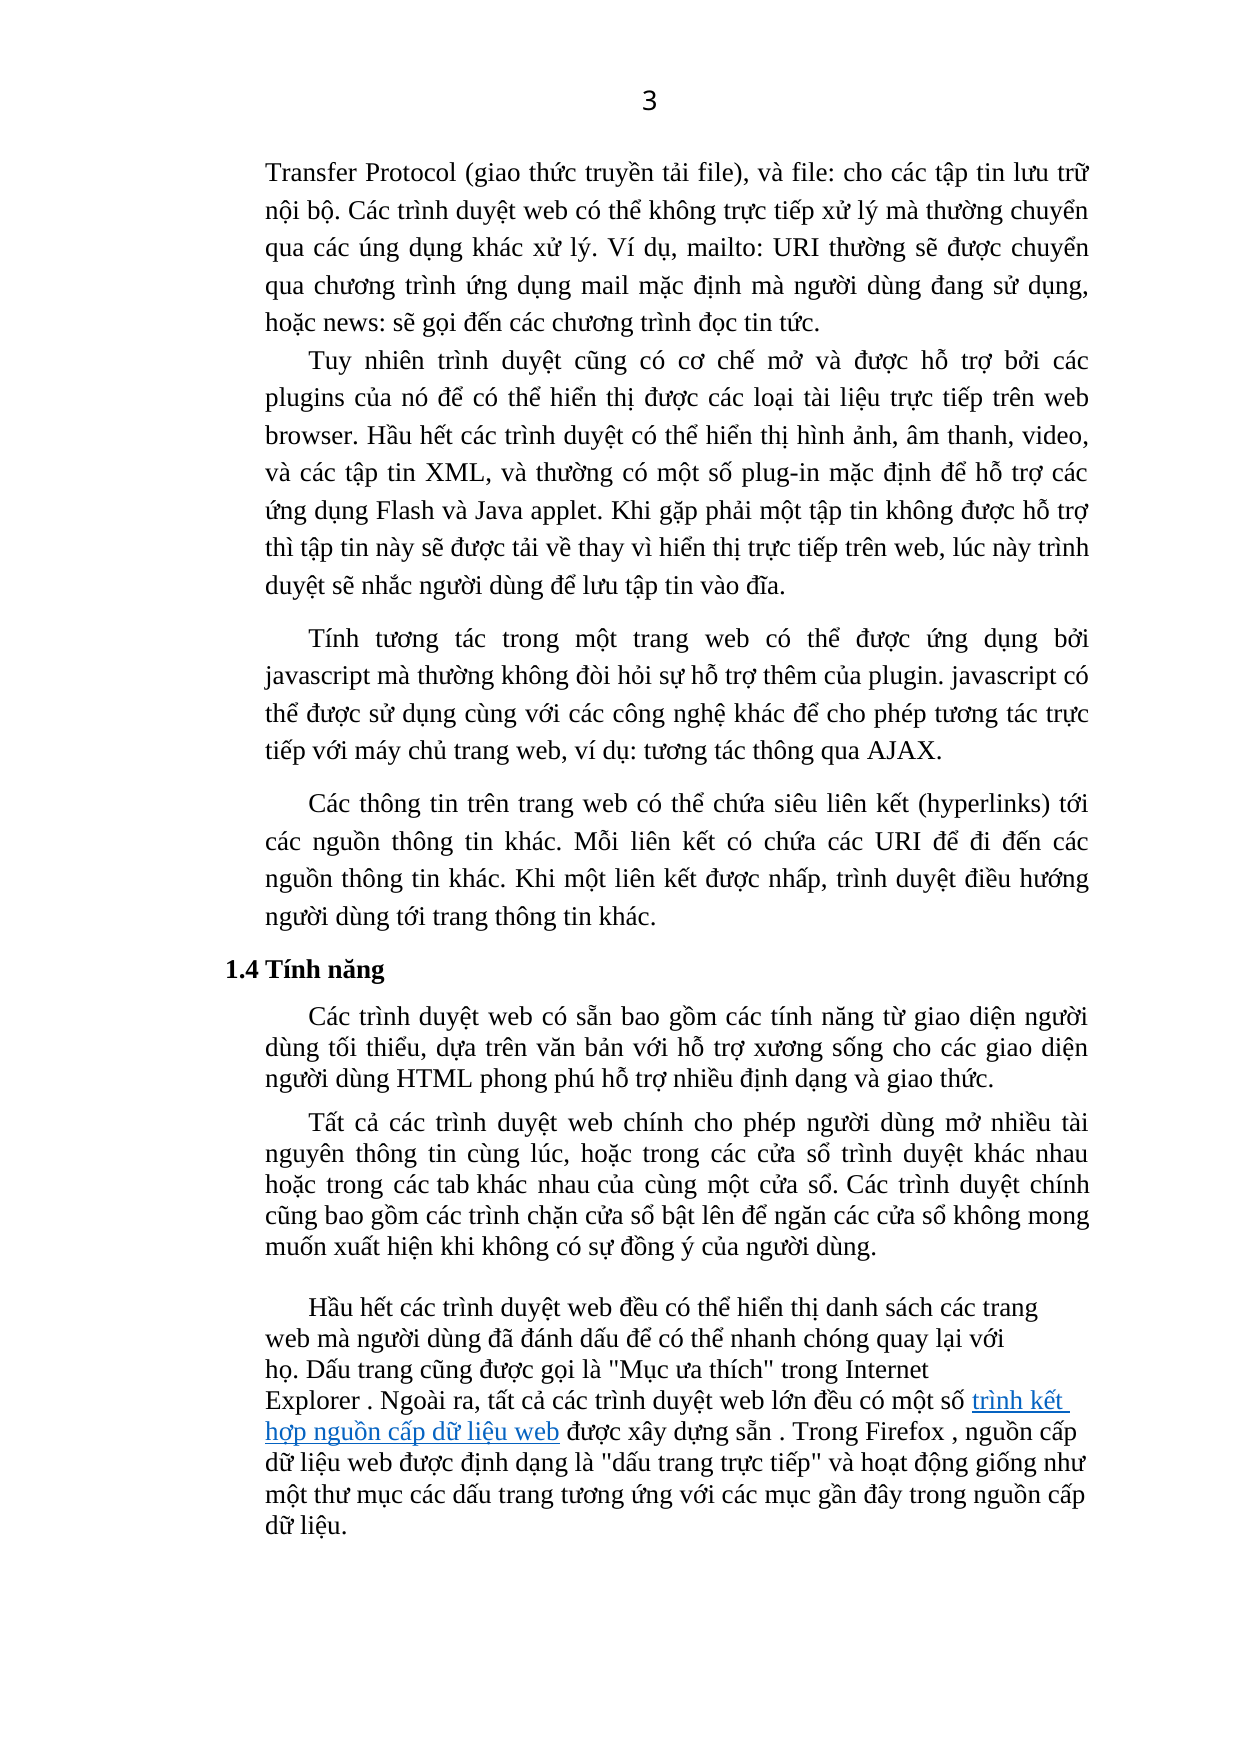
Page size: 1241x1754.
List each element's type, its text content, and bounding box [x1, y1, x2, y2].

text Các thông tin trên trang web có thể chứa siêu liên kết (hyperlinks) tới các nguồn thông tin khác. Mỗi liên kết có chứa các URI để đi đến các nguồn thông tin khác. Khi một liên kết được nhấp, trình duyệt điều hướng người dùng tới trang thông tin khác. [265, 781, 1090, 931]
text Hầu hết các trình duyệt web đều có thể hiển thị danh sách các trang web mà người dùng đã đánh dấu để có thể nhanh chóng quay lại với họ. Dấu trang cũng được gọi là "Mục ưa thích" trong Internet Explorer . Ngoài ra, tất cả các trình duyệt web lớn đều có một số trình kết hợp nguồn cấp dữ liệu web được xây dựng sẵn . Trong Firefox , nguồn cấp dữ liệu web được định dạng là "dấu trang trực tiếp" và hoạt động giống như một thư mục các dấu trang tương ứng với các mục gần đây trong nguồn cấp dữ liệu. [265, 1291, 1090, 1540]
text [265, 150, 1090, 337]
text Các trình duyệt web có sẵn bao gồm các tính năng từ giao diện người dùng tối thiểu, dựa trên văn bản với hỗ trợ xương sống cho các giao diện người dùng HTML phong phú hỗ trợ nhiều định dạng và giao thức. [265, 1000, 1090, 1093]
list Tính năng [225, 947, 1090, 984]
text Tất cả các trình duyệt web chính cho phép người dùng mở nhiều tài nguyên thông tin cùng lúc, hoặc trong các cửa sổ trình duyệt khác nhau hoặc trong các tab khác nhau của cùng một cửa sổ. Các trình duyệt chính cũng bao gồm các trình chặn cửa sổ bật lên để ngăn các cửa sổ không mong muốn xuất hiện khi không có sự đồng ý của người dùng. [265, 1106, 1090, 1262]
text Tính tương tác trong một trang web có thể được ứng dụng bởi javascript mà thường không đòi hỏi sự hỗ trợ thêm của plugin. javascript có thể được sử dụng cùng với các công nghệ khác để cho phép tương tác trực tiếp với máy chủ trang web, ví dụ: tương tác thông qua AJAX. [265, 616, 1090, 766]
text Tuy nhiên trình duyệt cũng có cơ chế mở và được hỗ trợ bởi các plugins của nó để có thể hiển thị được các loại tài liệu trực tiếp trên web browser. Hầu hết các trình duyệt có thể hiển thị hình ảnh, âm thanh, video, và các tập tin XML, và thường có một số plug-in mặc định để hỗ trợ các ứng dụng Flash và Java applet. Khi gặp phải một tập tin không được hỗ trợ thì tập tin này sẽ được tải về thay vì hiển thị trực tiếp trên web, lúc này trình duyệt sẽ nhắc người dùng để lưu tập tin vào đĩa. [265, 337, 1090, 600]
